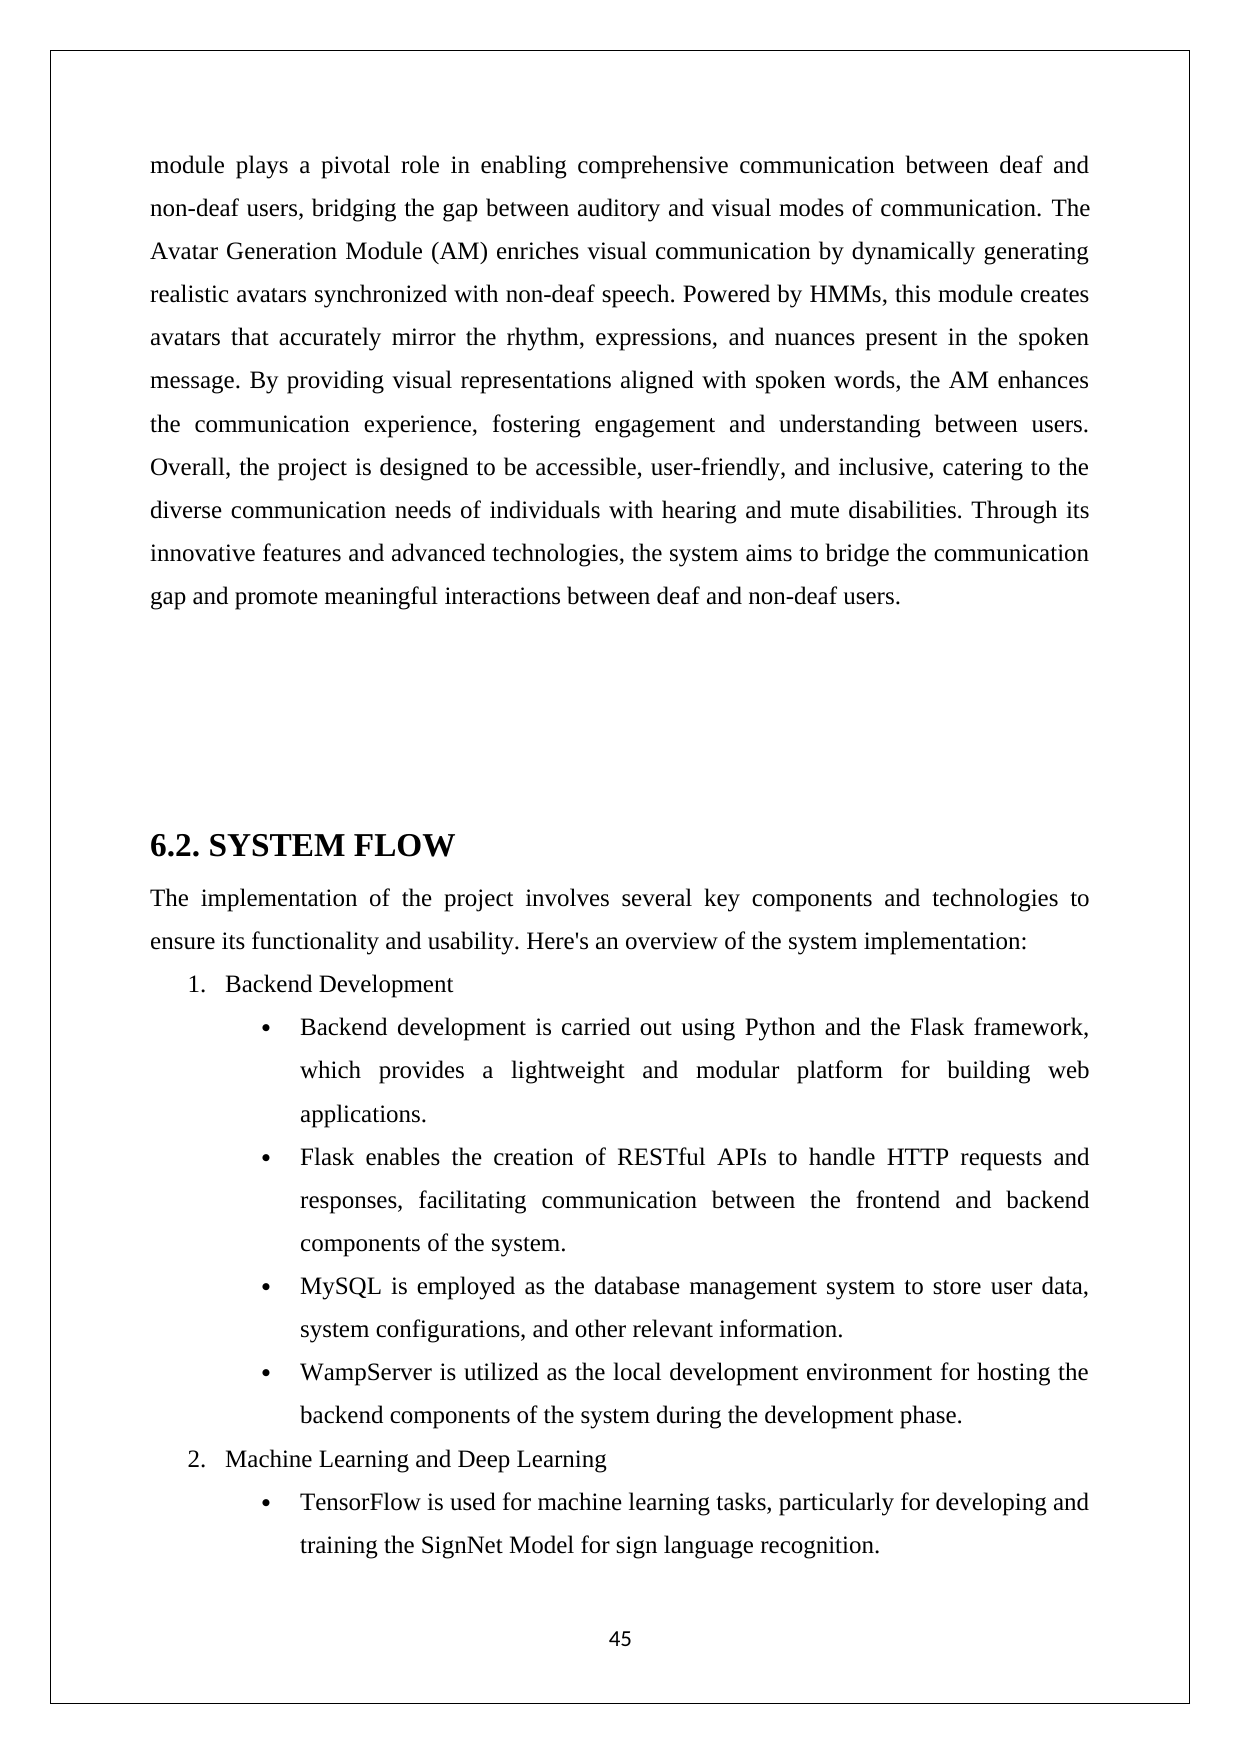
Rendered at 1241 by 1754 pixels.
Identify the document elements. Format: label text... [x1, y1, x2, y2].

list MySQL is employed as the database management system to store user data, system configurations, and other relevant information. [262, 1271, 1090, 1343]
list WampServer is utilized as the local development environment for hosting the backend components of the system during the development phase. [262, 1357, 1090, 1429]
list Machine Learning and Deep Learning [187, 1444, 1090, 1472]
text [150, 150, 1090, 610]
list Flask enables the creation of RESTful APIs to handle HTTP requests and responses, facilitating communication between the frontend and backend components of the system. [262, 1142, 1090, 1257]
text The implementation of the project involves several key components and technologies to ensure its functionality and usability. Here's an overview of the system implementation: [150, 883, 1090, 955]
list TensorFlow is used for machine learning tasks, particularly for developing and training the SignNet Model for sign language recognition. [262, 1487, 1090, 1559]
list Backend Development [187, 969, 1090, 998]
text 6.2. SYSTEM FLOW [150, 826, 1090, 864]
list Backend development is carried out using Python and the Flask framework, which provides a lightweight and modular platform for building web applications. [262, 1012, 1090, 1127]
